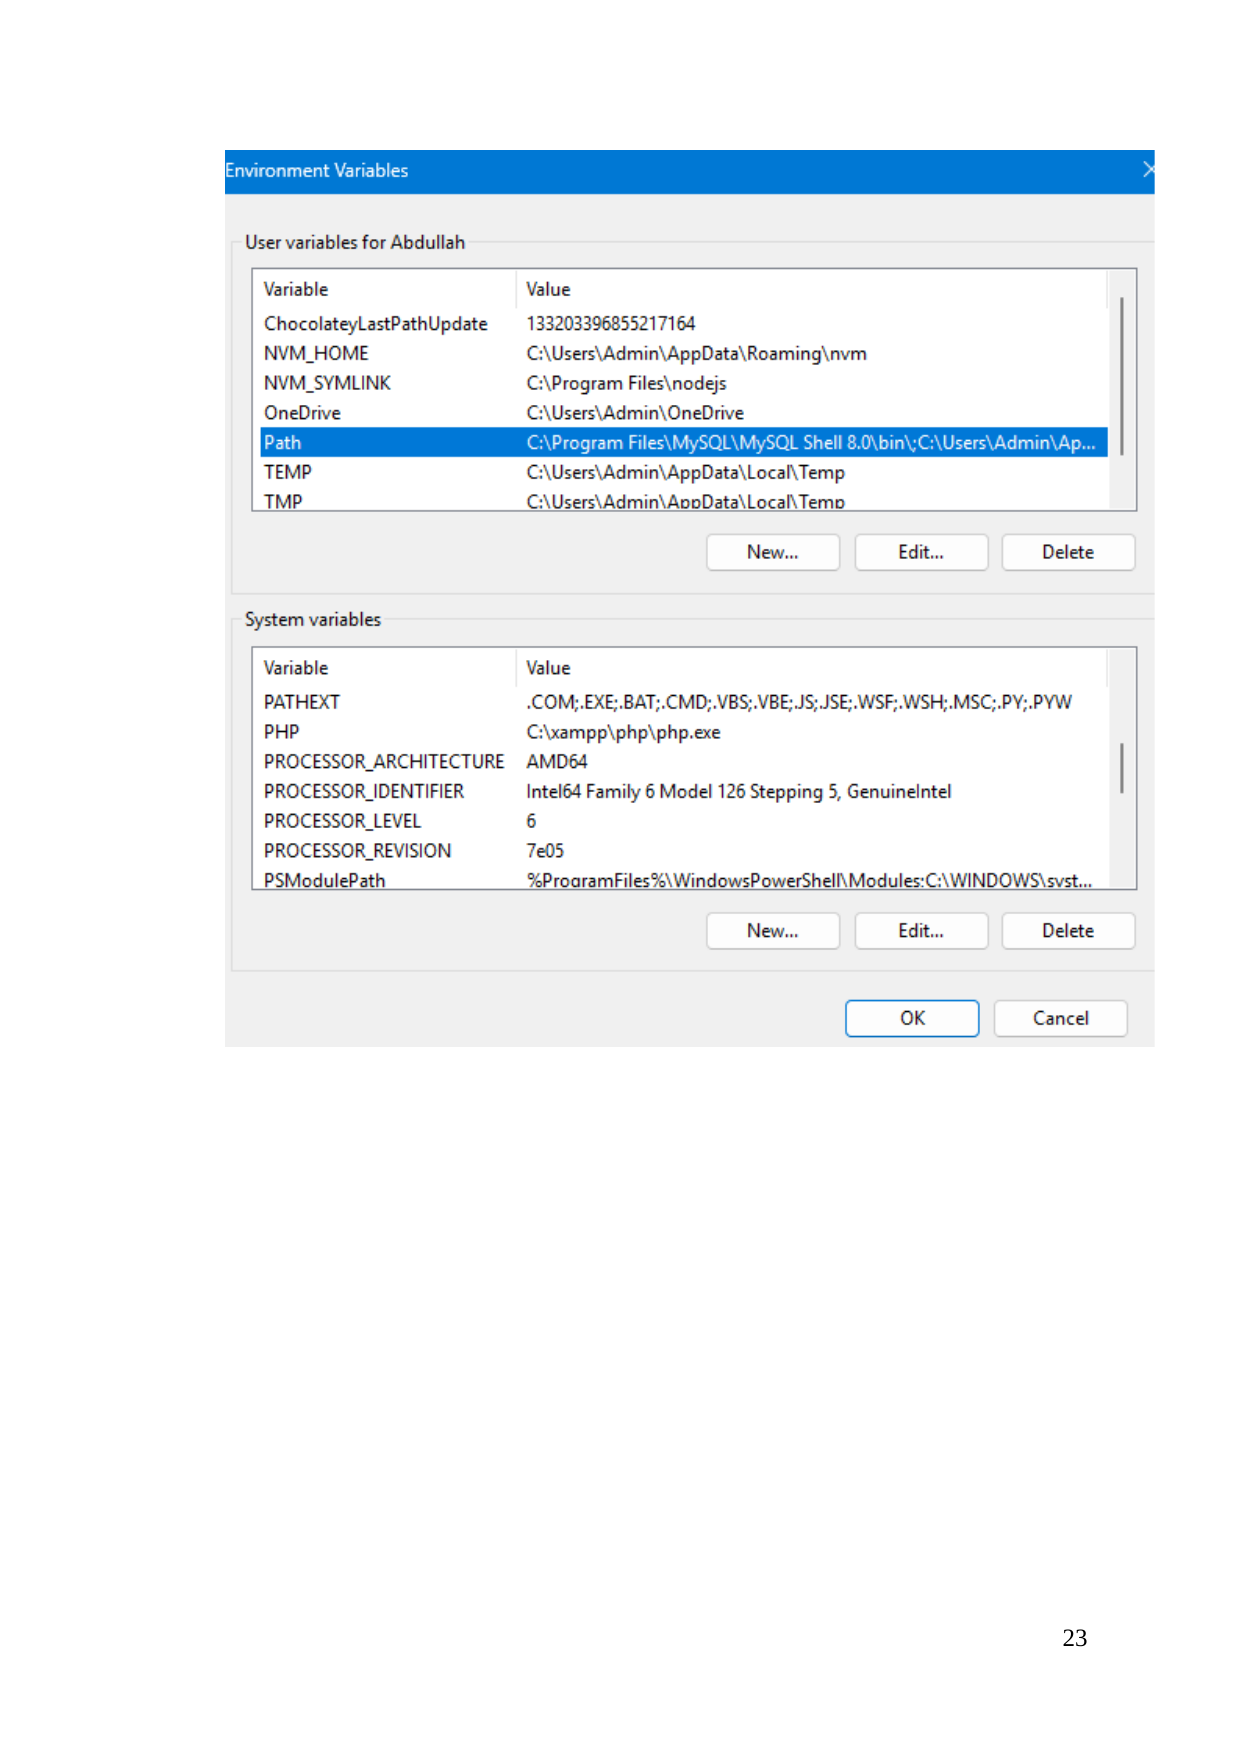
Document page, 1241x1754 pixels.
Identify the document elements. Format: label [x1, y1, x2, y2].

picture [225, 150, 1155, 1047]
